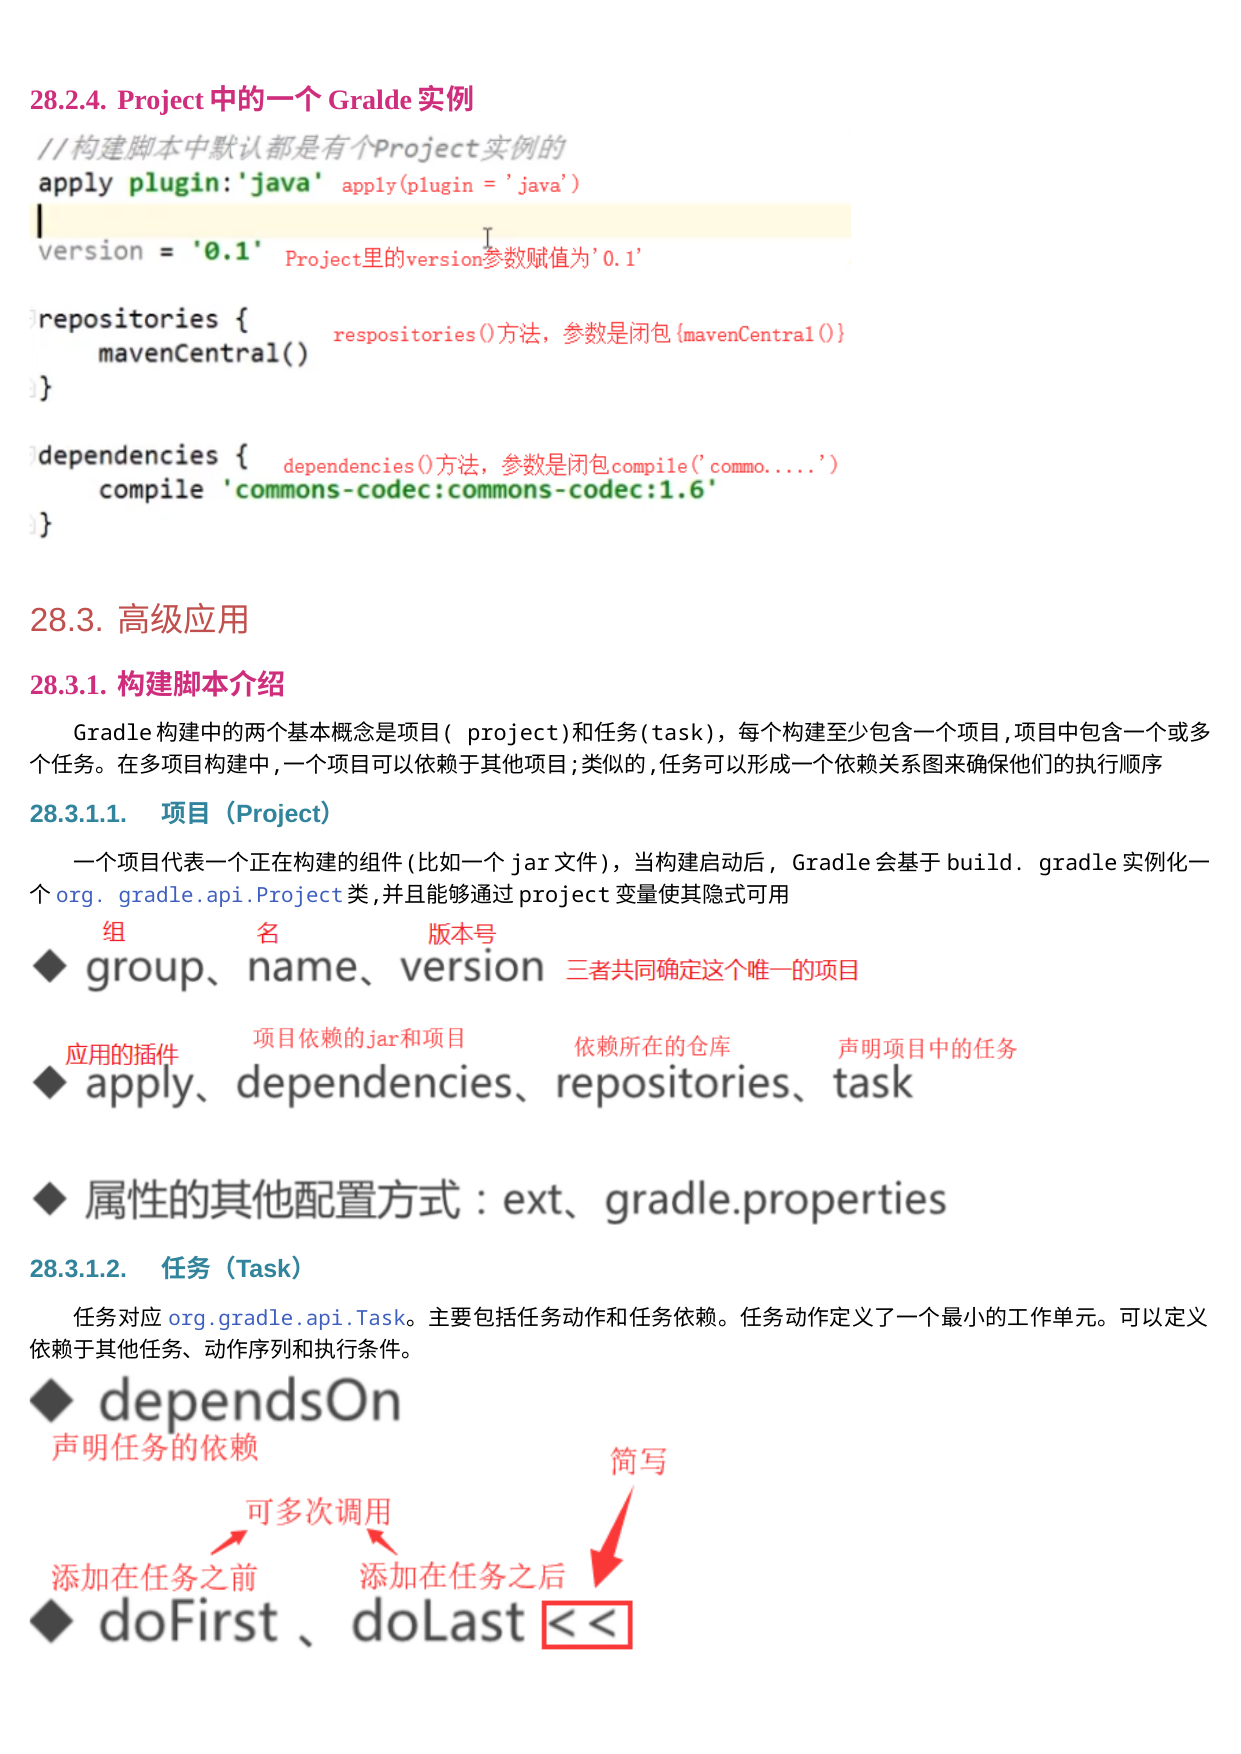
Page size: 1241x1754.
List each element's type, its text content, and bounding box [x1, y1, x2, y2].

subtitle 高级应用 [29, 584, 1211, 649]
subtitle 项目（Project） [29, 779, 1211, 844]
text 一个项目代表一个正在构建的组件(比如一个jar文件)，当构建启动后, Gradle会基于 build. gradle实例化一个org. gradle.api.Project类,并且能够通过 project变量使其隐式可用 [29, 844, 1211, 909]
subtitle Project中的一个Gralde实例 [29, 64, 1211, 129]
text Gradle构建中的两个基本概念是项目( project)和任务(task)，每个构建至少包含一个项目,项目中包含一个或多个任务。在多项目构建中,一个项目可以依赖于其他项目;类似的,任务可以形成一个依赖关系图来确保他们的执行顺序 [29, 714, 1211, 779]
picture [29, 129, 852, 555]
subtitle 任务（Task） [29, 1234, 1211, 1299]
text 任务对应 org.gradle.api.Task。主要包括任务动作和任务依赖。任务动作定义了一个最小的工作单元。可以定义依赖于其他任务、动作序列和执行条件。 [29, 1299, 1211, 1364]
picture [29, 909, 1049, 1233]
picture [29, 1364, 697, 1659]
subtitle 构建脚本介绍 [29, 649, 1211, 714]
